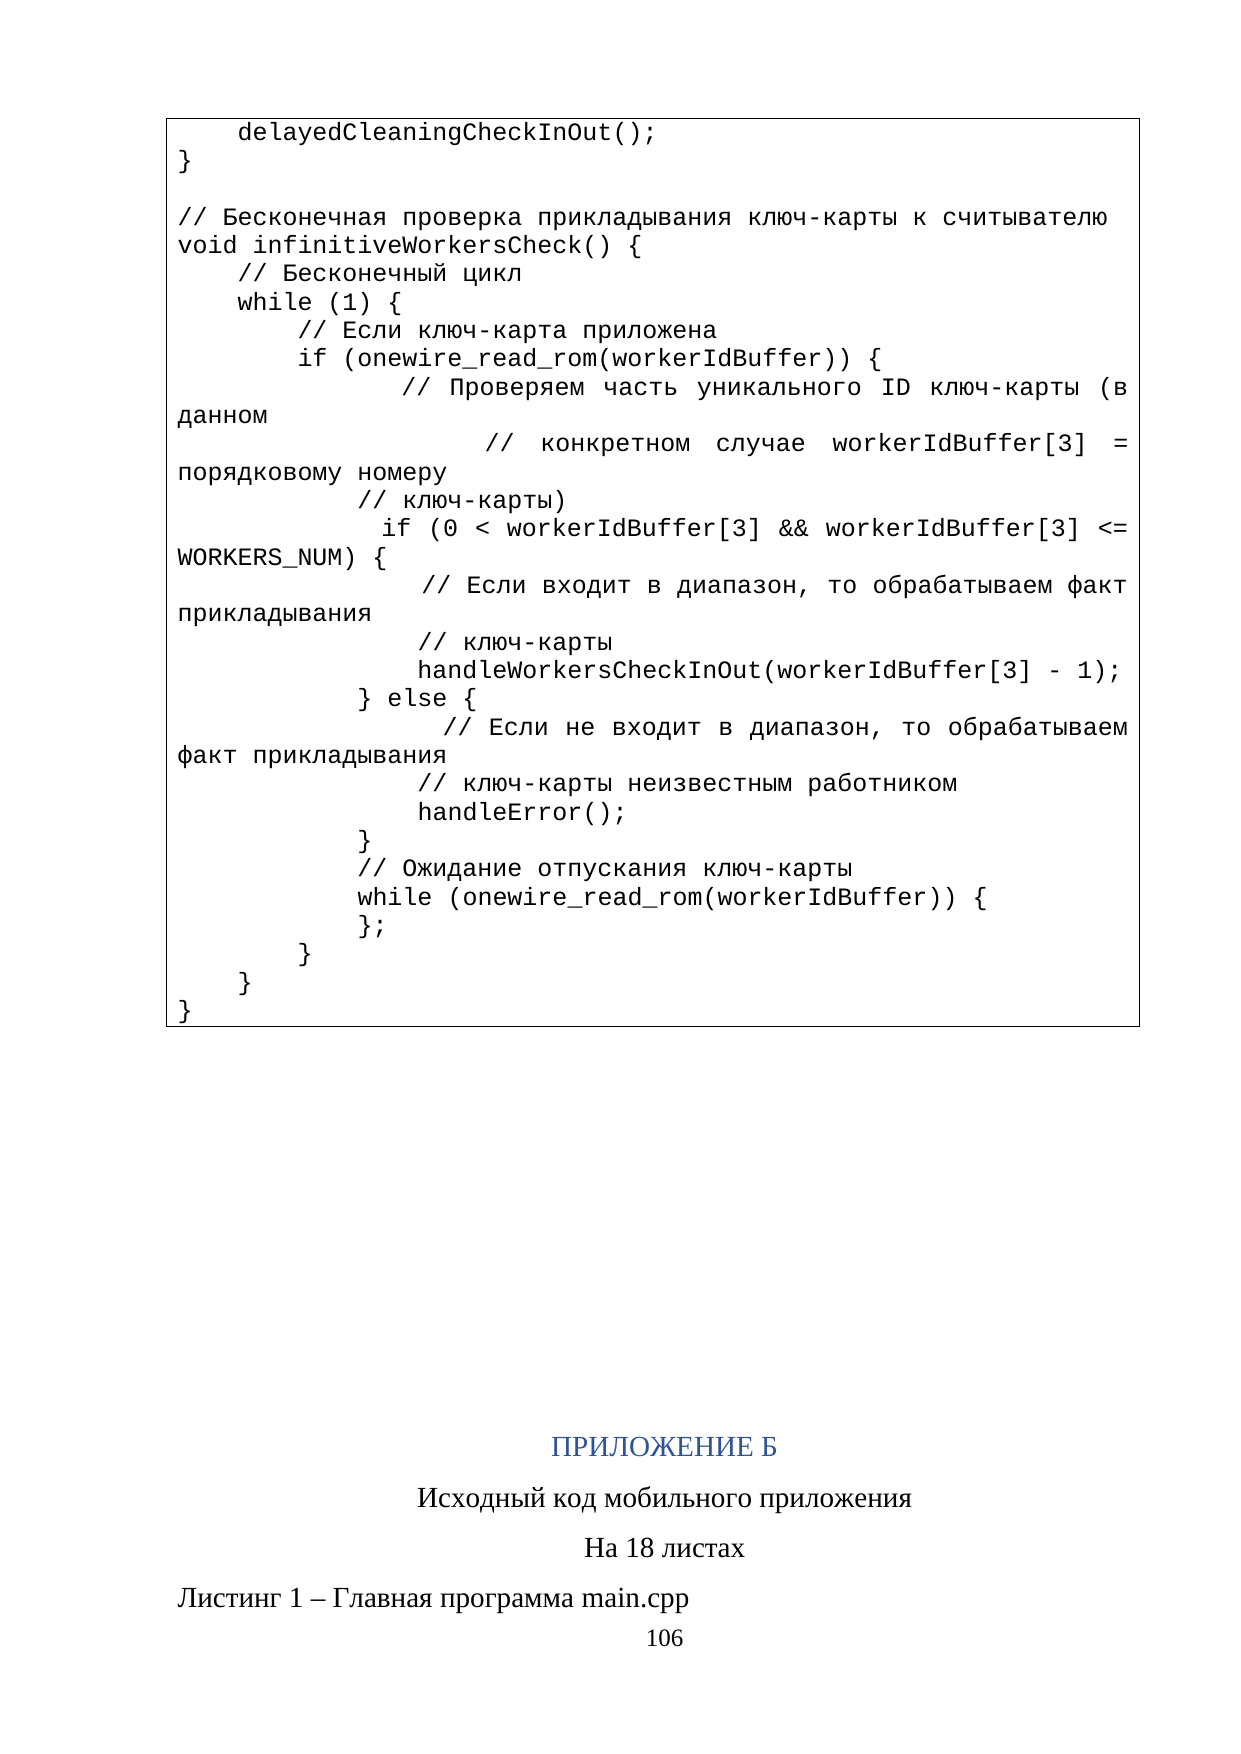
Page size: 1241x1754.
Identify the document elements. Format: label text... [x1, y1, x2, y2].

text Исходный код мобильного приложения [177, 1480, 1152, 1513]
list ПРИЛОЖЕНИЕ Б [177, 1429, 1152, 1463]
text Листинг 1 – Главная программа main.cpp [177, 1580, 1152, 1614]
text На 18 листах [177, 1530, 1152, 1563]
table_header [167, 119, 1139, 1026]
